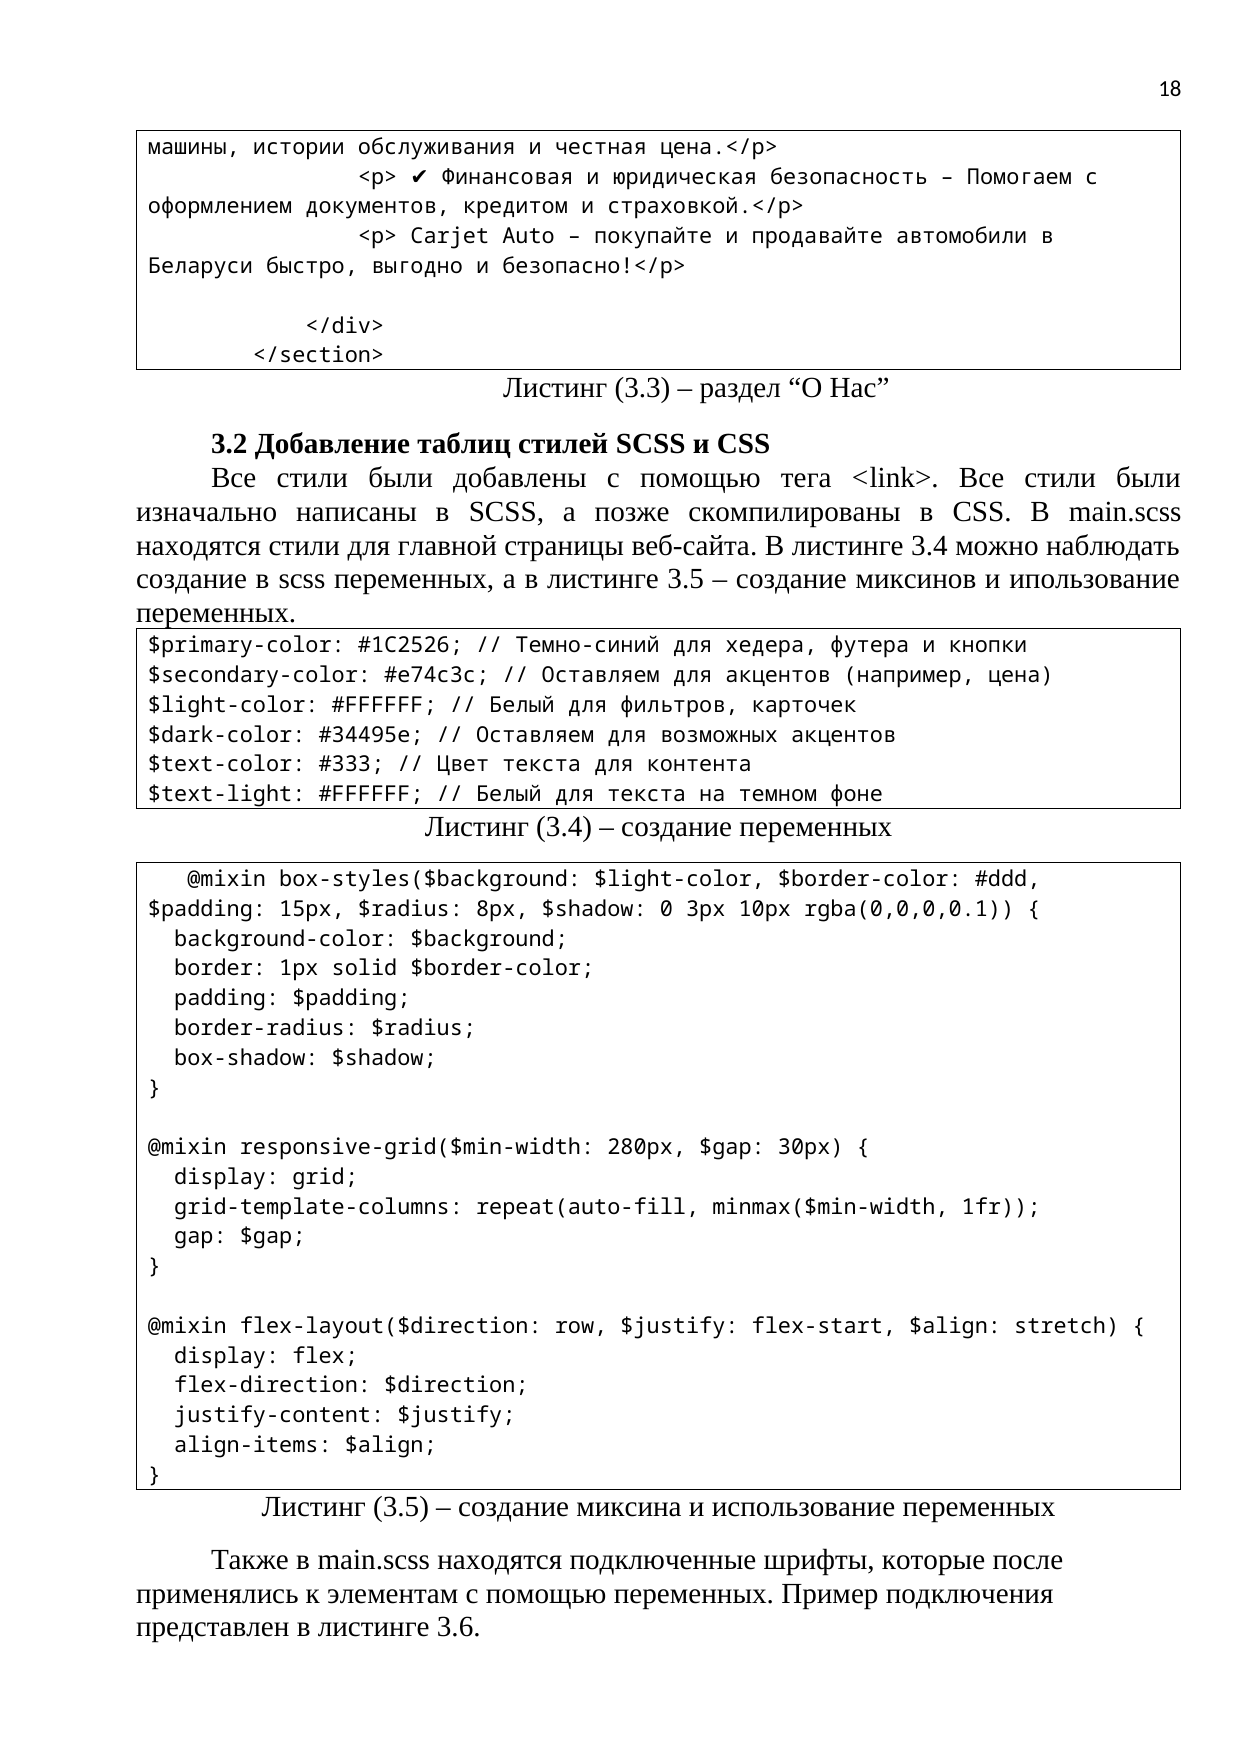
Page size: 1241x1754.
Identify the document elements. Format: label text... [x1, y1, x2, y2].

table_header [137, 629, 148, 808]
text Все стили были добавлены с помощью тега <link>. Все стили были изначально написаны в SCSS, а позже скомпилированы в CSS. В main.scss находятся стили для главной страницы веб-сайта. В листинге 3.4 можно наблюдать создание в scss переменных, а в листинге 3.5 – создание миксинов и ипользование переменных. [136, 461, 1181, 628]
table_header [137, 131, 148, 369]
text Также в main.scss находятся подключенные шрифты, которые после применялись к элементам с помощью переменных. Пример подключения представлен в листинге 3.6. [136, 1542, 1181, 1643]
text Листинг (3.3) – раздел “О Нас” [136, 370, 1181, 404]
subtitle 3.2 Добавление таблиц стилей SCSS и CSS [136, 423, 1181, 461]
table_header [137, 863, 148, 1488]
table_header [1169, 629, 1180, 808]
text Листинг (3.4) – создание переменных [136, 809, 1181, 843]
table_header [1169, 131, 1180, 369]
text Листинг (3.5) – создание миксина и использование переменных [136, 1490, 1181, 1523]
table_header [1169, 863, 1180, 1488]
